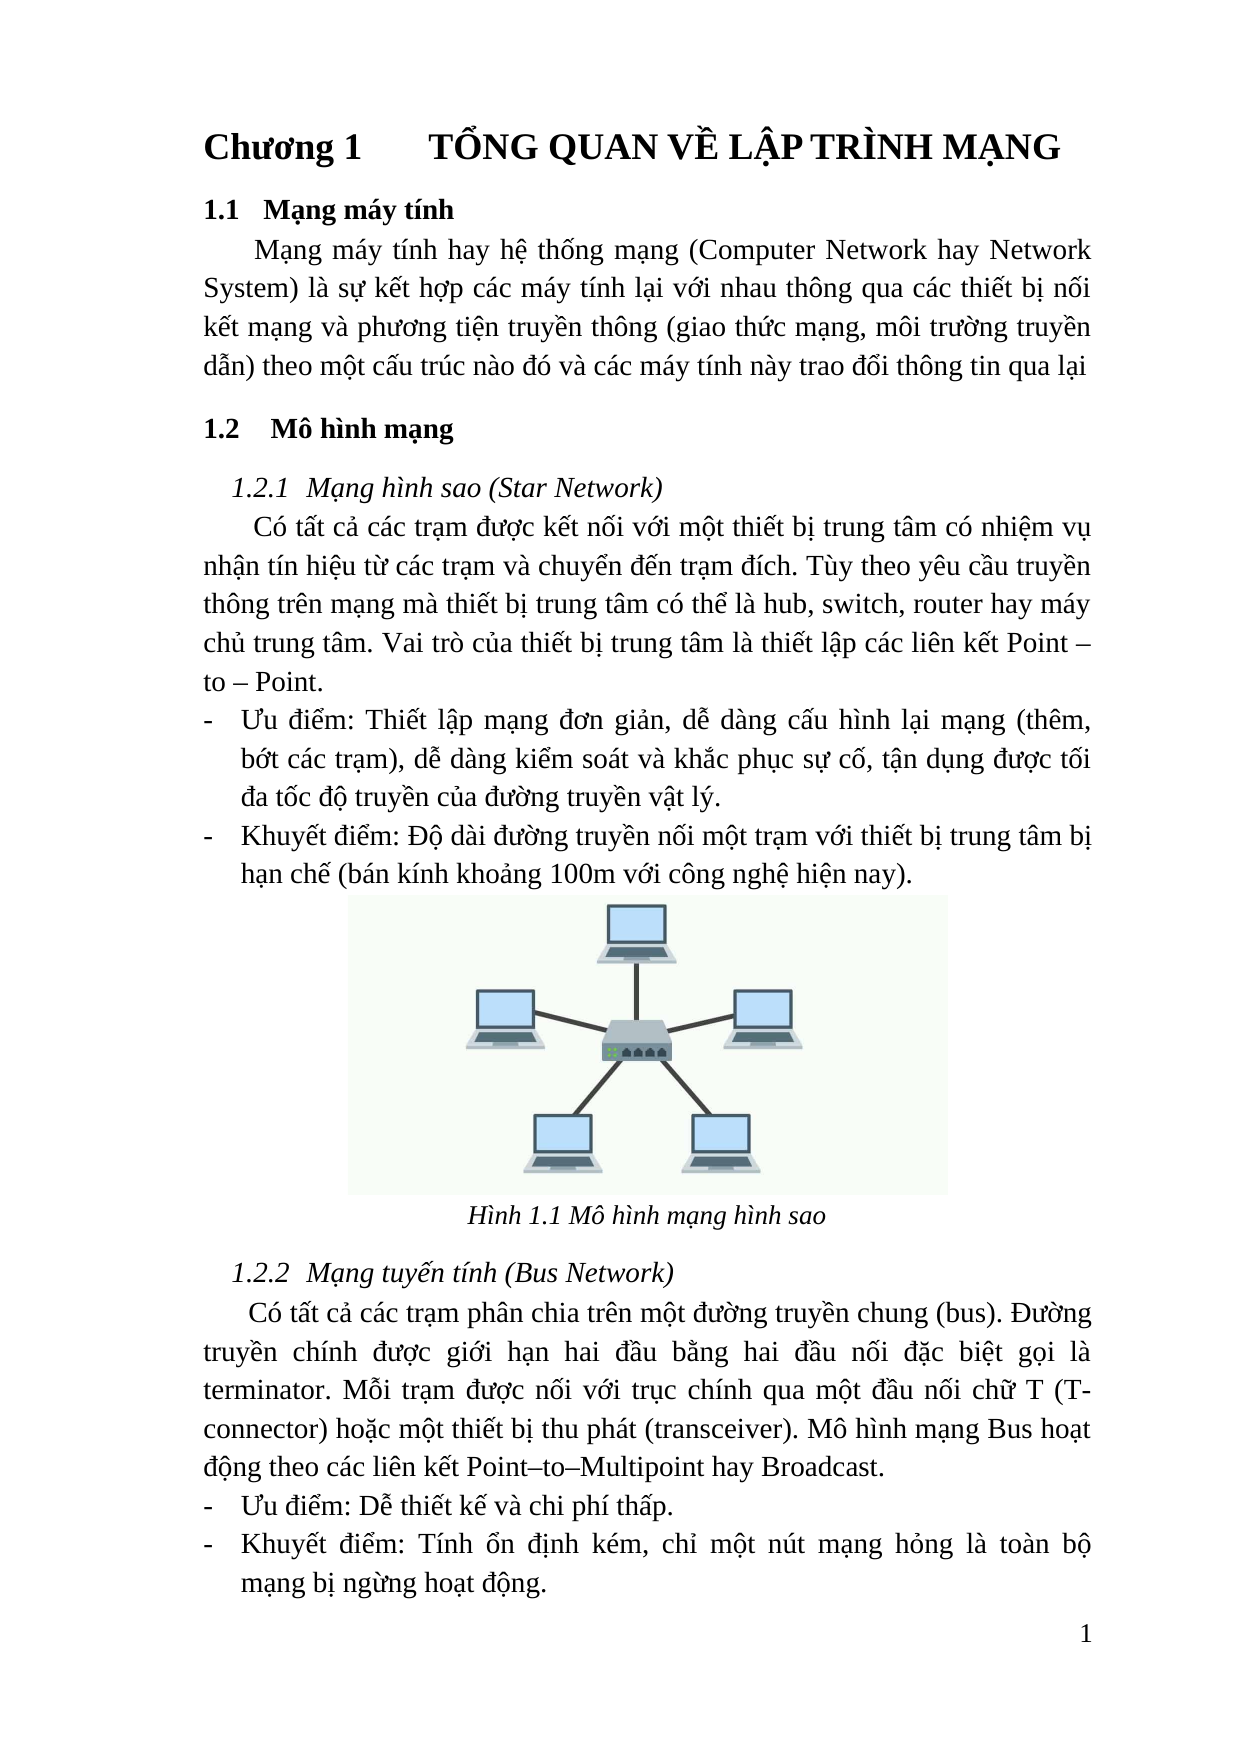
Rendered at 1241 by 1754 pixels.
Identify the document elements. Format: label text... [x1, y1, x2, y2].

text Có tất cả các trạm được kết nối với một thiết bị trung tâm có nhiệm vụ nhận tín hiệu từ các trạm và chuyển đến trạm đích. Tùy theo yêu cầu truyền thông trên mạng mà thiết bị trung tâm có thể là hub, switch, router hay máy chủ trung tâm. Vai trò của thiết bị trung tâm là thiết lập các liên kết Point – to – Point. [203, 509, 1093, 697]
subtitle TỔNG QUAN VỀ LẬP TRÌNH MẠNG [203, 124, 1093, 167]
list Ưu điểm: Dễ thiết kế và chi phí thấp. [203, 1488, 1093, 1522]
picture [347, 895, 948, 1195]
text Có tất cả các trạm phân chia trên một đường truyền chung (bus). Đường truyền chính được giới hạn hai đầu bằng hai đầu nối đặc biệt gọi là terminator. Mỗi trạm được nối với trục chính qua một đầu nối chữ T (T-connector) hoặc một thiết bị thu phát (transceiver). Mô hình mạng Bus hoạt động theo các liên kết Point–to–Multipoint hay Broadcast. [203, 1295, 1093, 1483]
list Khuyết điểm: Độ dài đường truyền nối một trạm với thiết bị trung tâm bị hạn chế (bán kính khoảng 100m với công nghệ hiện nay). [203, 818, 1093, 890]
text Hình 1.1 Mô hình mạng hình sao [203, 1199, 1093, 1231]
subtitle Mạng tuyến tính (Bus Network) [231, 1256, 1093, 1289]
subtitle Mạng máy tính [203, 192, 1093, 226]
subtitle Mô hình mạng [203, 411, 1093, 445]
subtitle Mạng hình sao (Star Network) [231, 470, 1093, 503]
text Mạng máy tính hay hệ thống mạng (Computer Network hay Network System) là sự kết hợp các máy tính lại với nhau thông qua các thiết bị nối kết mạng và phương tiện truyền thông (giao thức mạng, môi trường truyền dẫn) theo một cấu trúc nào đó và các máy tính này trao đổi thông tin qua lại [203, 232, 1093, 381]
list Khuyết điểm: Tính ổn định kém, chỉ một nút mạng hỏng là toàn bộ mạng bị ngừng hoạt động. [203, 1527, 1093, 1599]
list Ưu điểm: Thiết lập mạng đơn giản, dễ dàng cấu hình lại mạng (thêm, bớt các trạm), dễ dàng kiểm soát và khắc phục sự cố, tận dụng được tối đa tốc độ truyền của đường truyền vật lý. [203, 702, 1093, 813]
